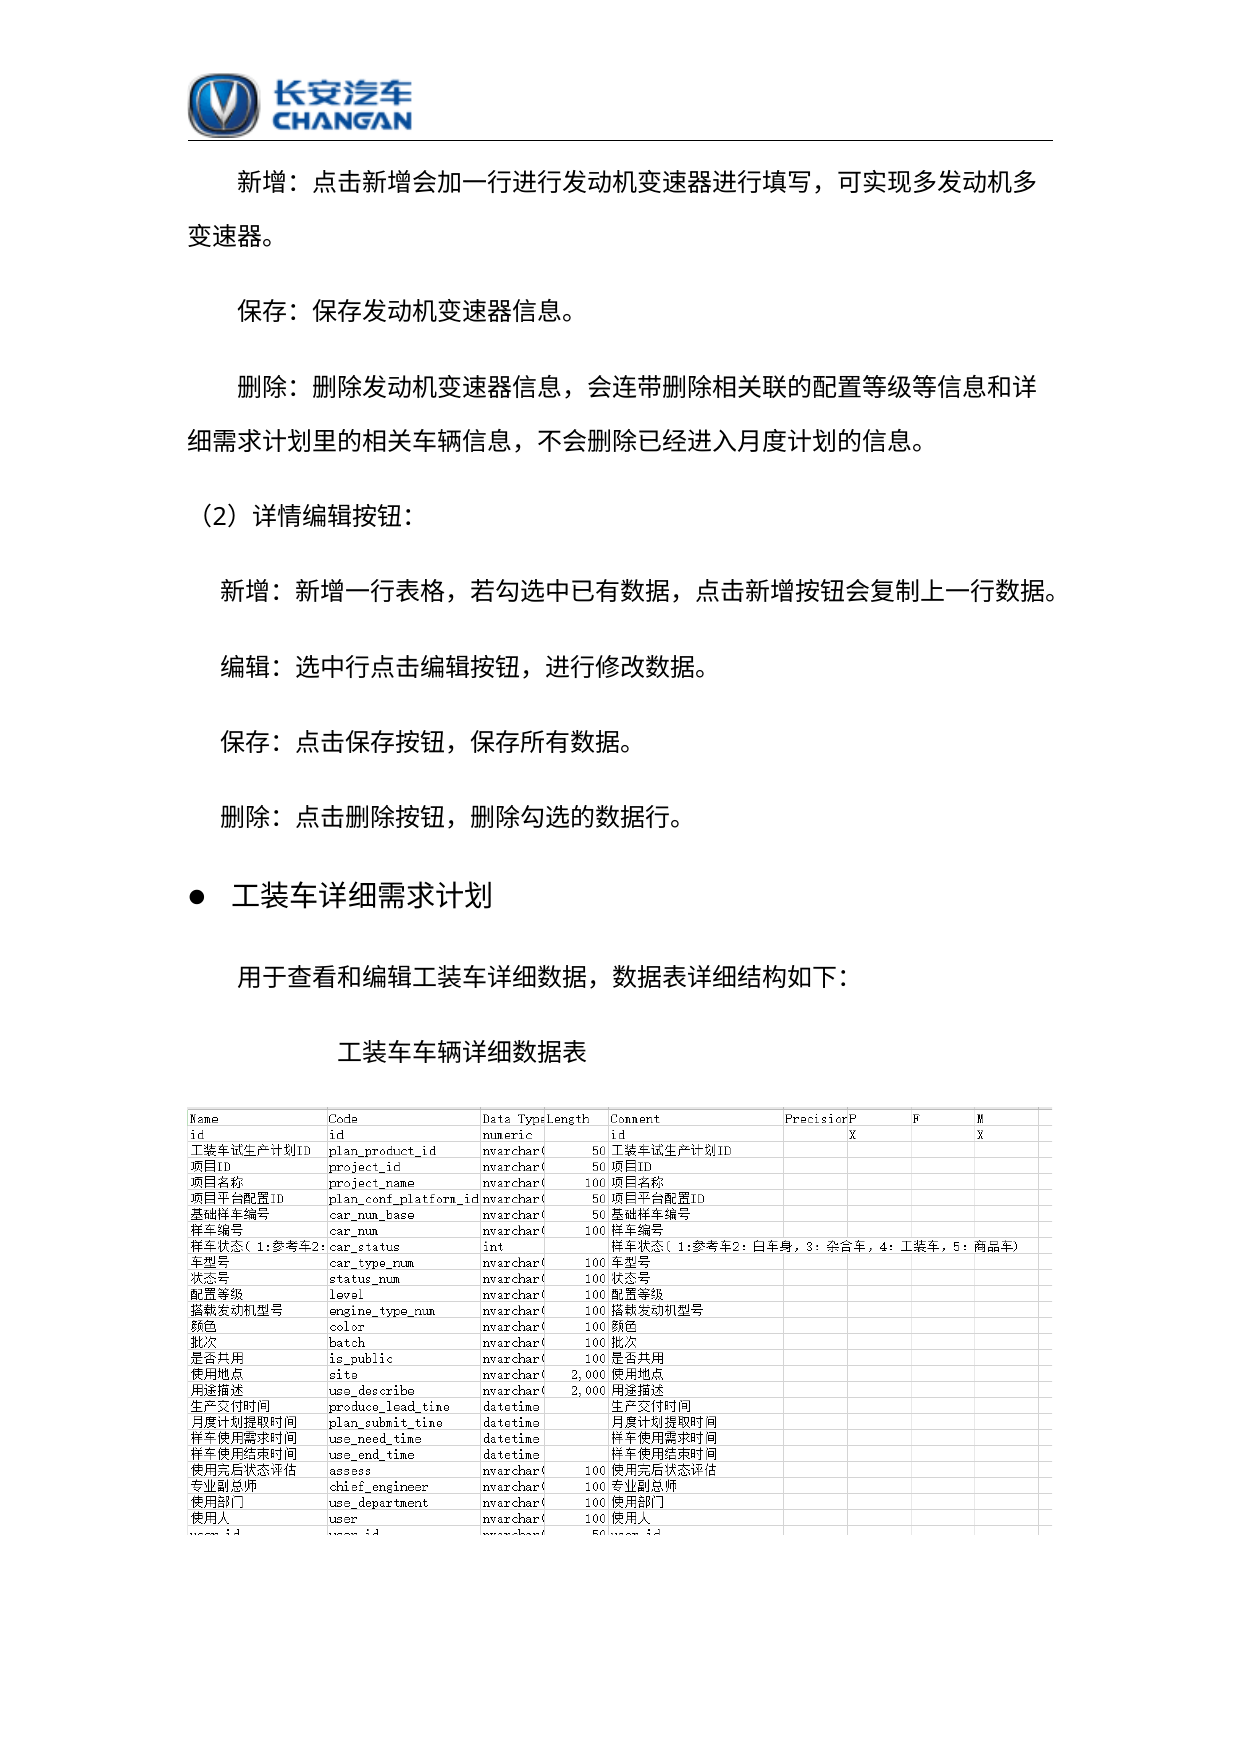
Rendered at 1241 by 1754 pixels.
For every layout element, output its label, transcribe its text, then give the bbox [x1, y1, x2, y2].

text 工装车车辆详细数据表 [187, 1032, 1053, 1068]
picture [187, 1107, 1053, 1535]
list 新增：新增一行表格，若勾选中已有数据，点击新增按钮会复制上一行数据。 [187, 572, 1053, 608]
list 删除：点击删除按钮，删除勾选的数据行。 [187, 797, 1053, 834]
list 保存：保存发动机变速器信息。 [187, 292, 1053, 328]
list 删除：删除发动机变速器信息，会连带删除相关联的配置等级等信息和详细需求计划里的相关车辆信息，不会删除已经进入月度计划的信息。 [187, 367, 1053, 458]
list 编辑：选中行点击编辑按钮，进行修改数据。 [187, 647, 1053, 683]
list 新增：点击新增会加一行进行发动机变速器进行填写，可实现多发动机多变速器。 [187, 162, 1053, 253]
list （2）详情编辑按钮： [187, 497, 1053, 533]
text 用于查看和编辑工装车详细数据，数据表详细结构如下： [187, 957, 1053, 993]
list 保存：点击保存按钮，保存所有数据。 [187, 722, 1053, 758]
list 工装车详细需求计划 [187, 873, 1053, 915]
picture [187, 73, 432, 138]
